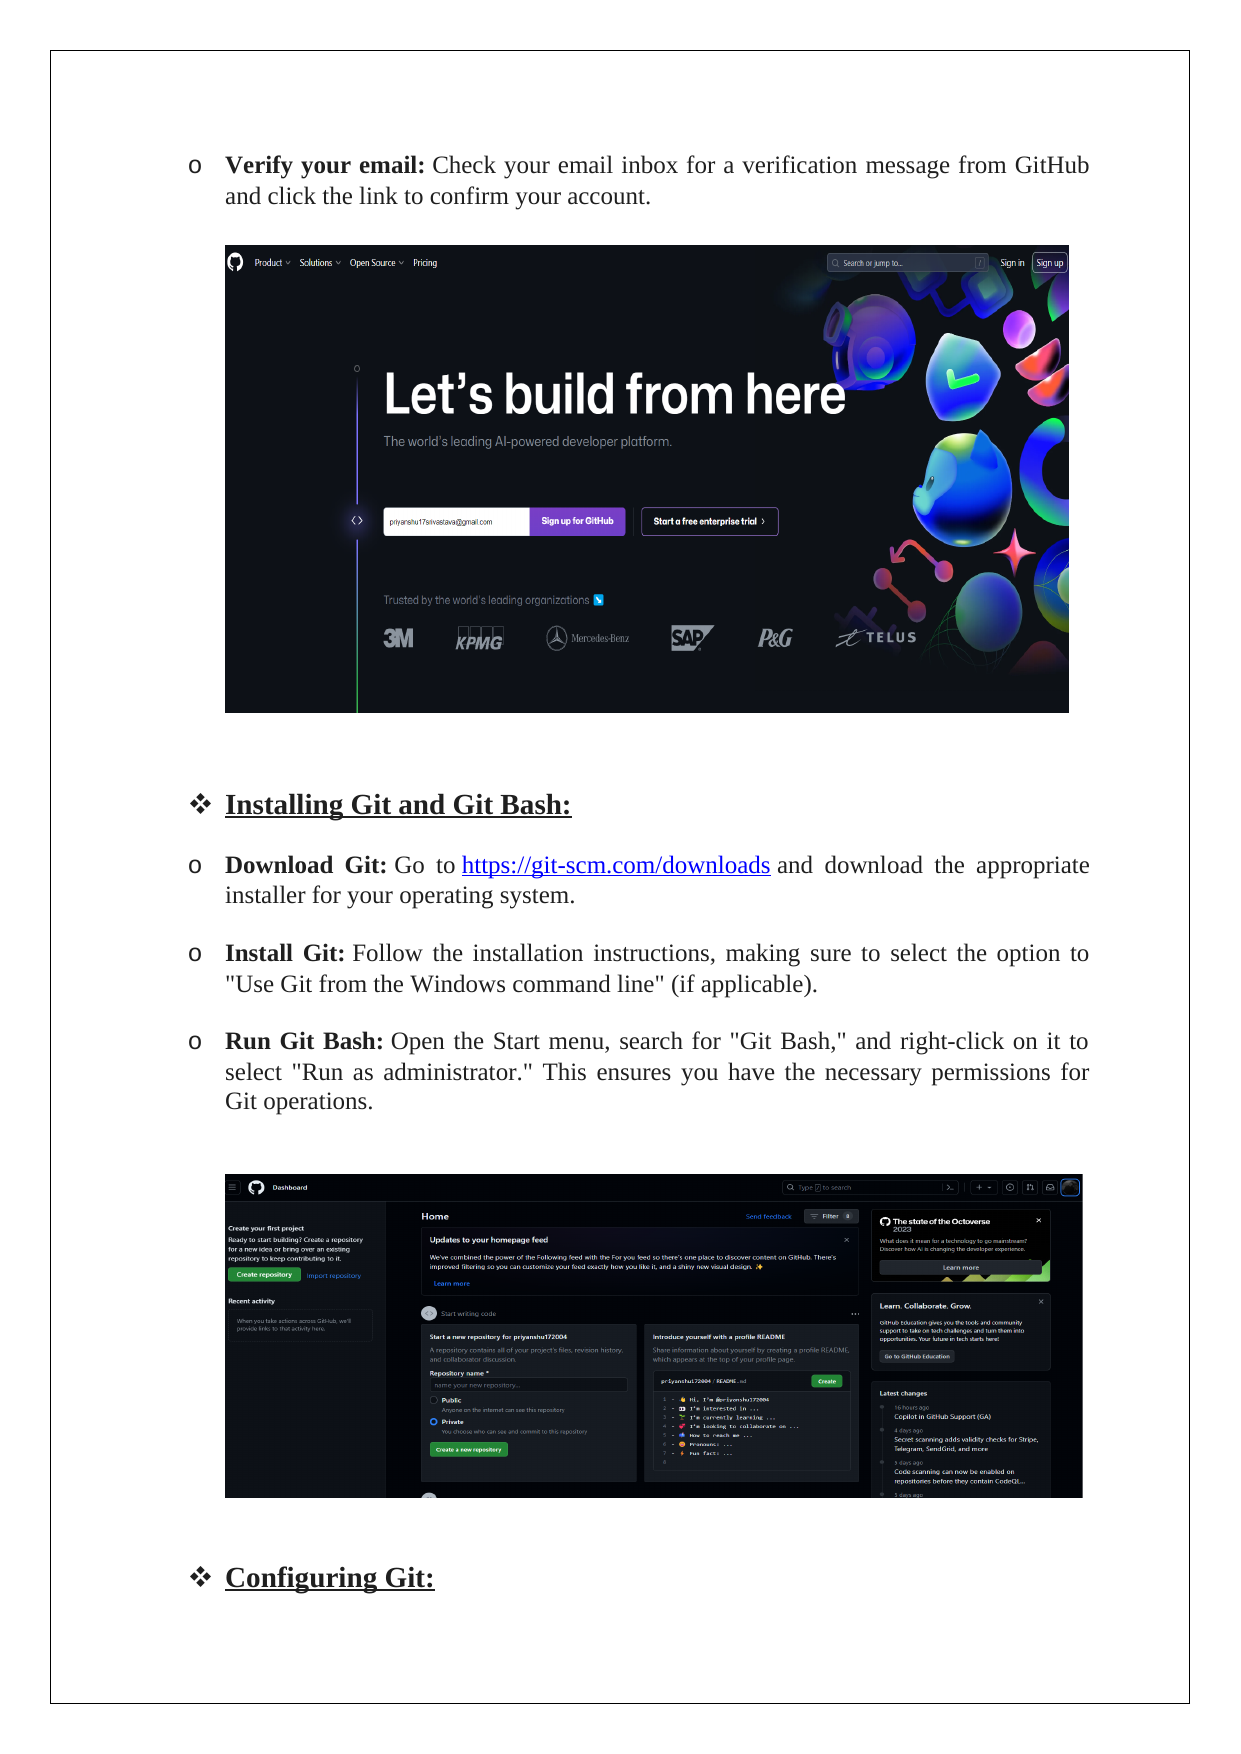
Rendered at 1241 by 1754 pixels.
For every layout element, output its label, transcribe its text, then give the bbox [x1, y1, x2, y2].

list Installing Git and Git Bash: [187, 787, 1090, 821]
picture [225, 1174, 1083, 1498]
picture [225, 245, 1069, 713]
list Download Git: Go to https://git-scm.com/downloads and download the appropriate installer for your operating system. [187, 850, 1090, 909]
list Configuring Git: [187, 1560, 1090, 1594]
list Verify your email: Check your email inbox for a verification message from GitHub and click the link to confirm your account. [187, 150, 1090, 209]
list Run Git Bash: Open the Start menu, search for "Git Bash," and right-click on it to select "Run as administrator." This ensures you have the necessary permissions for Git operations. [187, 1026, 1090, 1115]
list Install Git: Follow the installation instructions, making sure to select the option to "Use Git from the Windows command line" (if applicable). [187, 938, 1090, 998]
